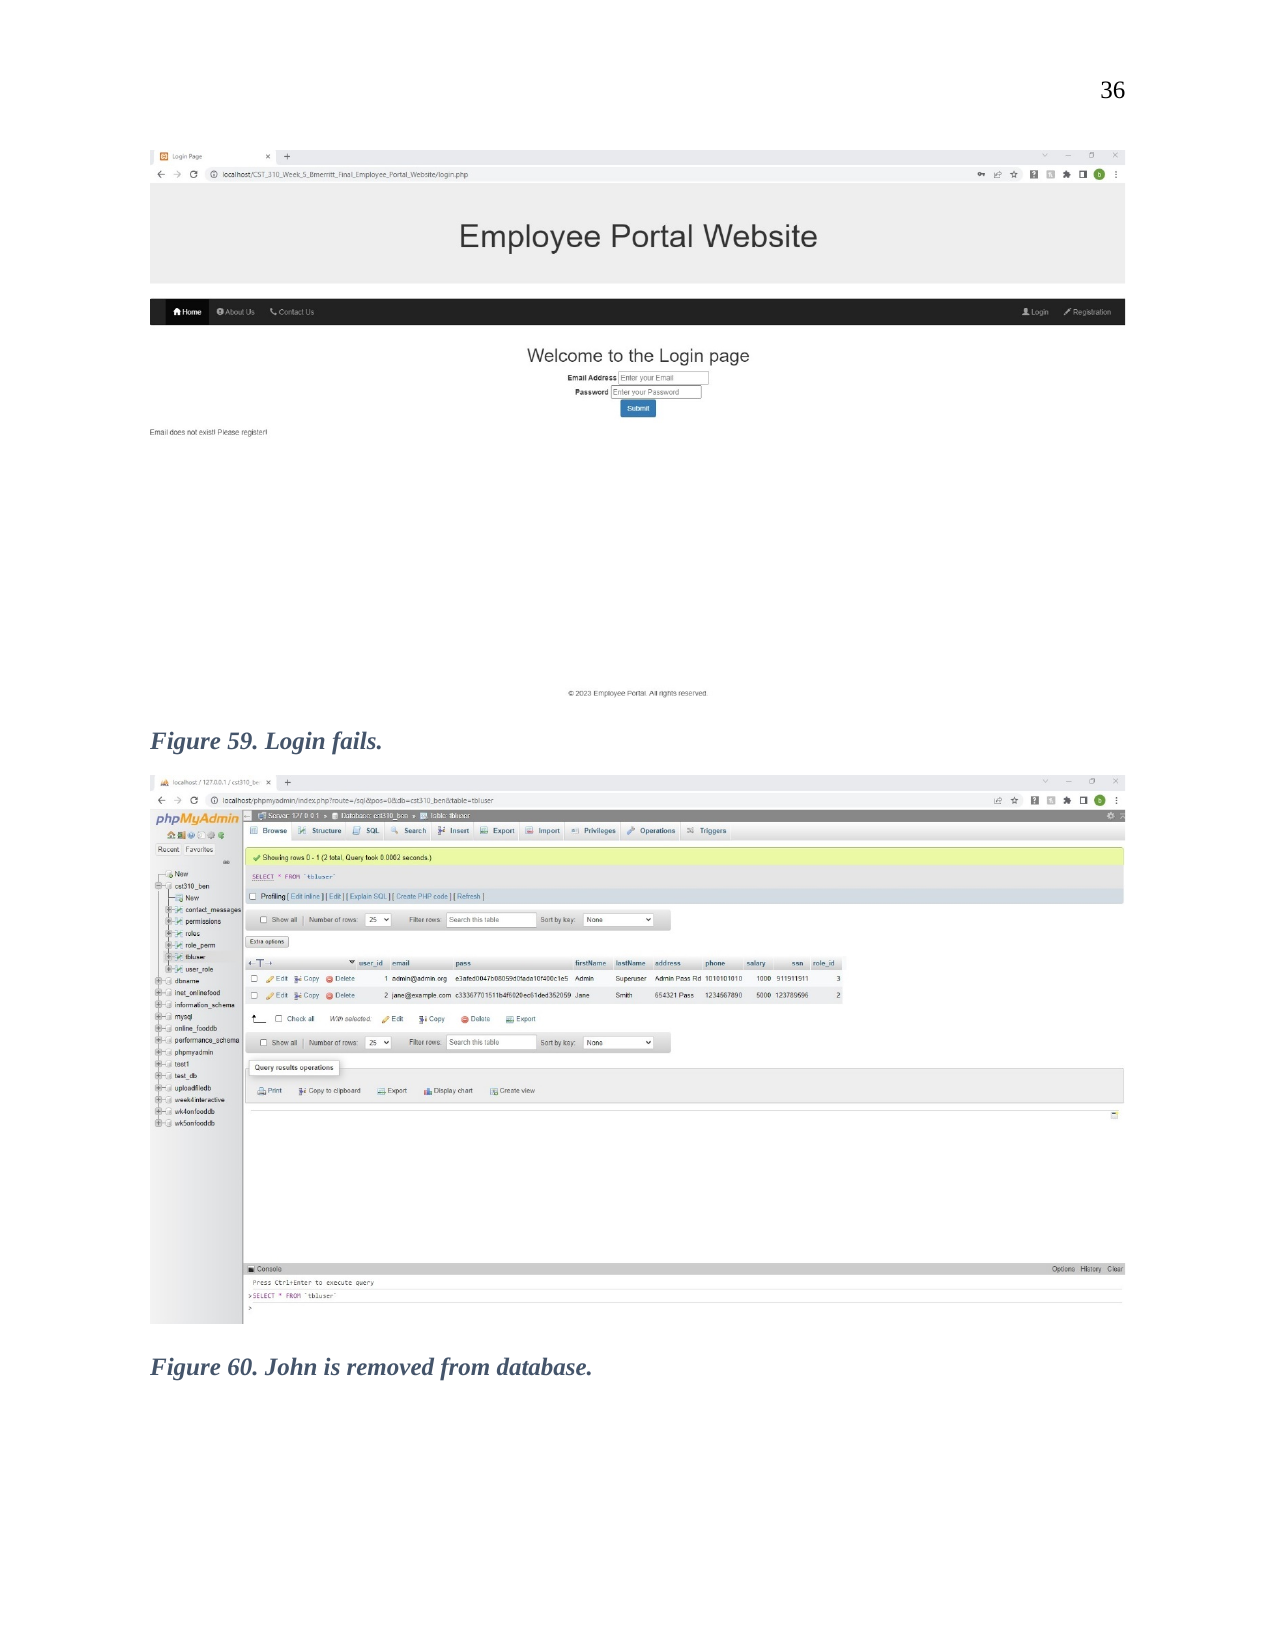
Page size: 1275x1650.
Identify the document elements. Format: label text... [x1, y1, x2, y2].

picture [150, 150, 1125, 698]
picture [150, 775, 1125, 1324]
